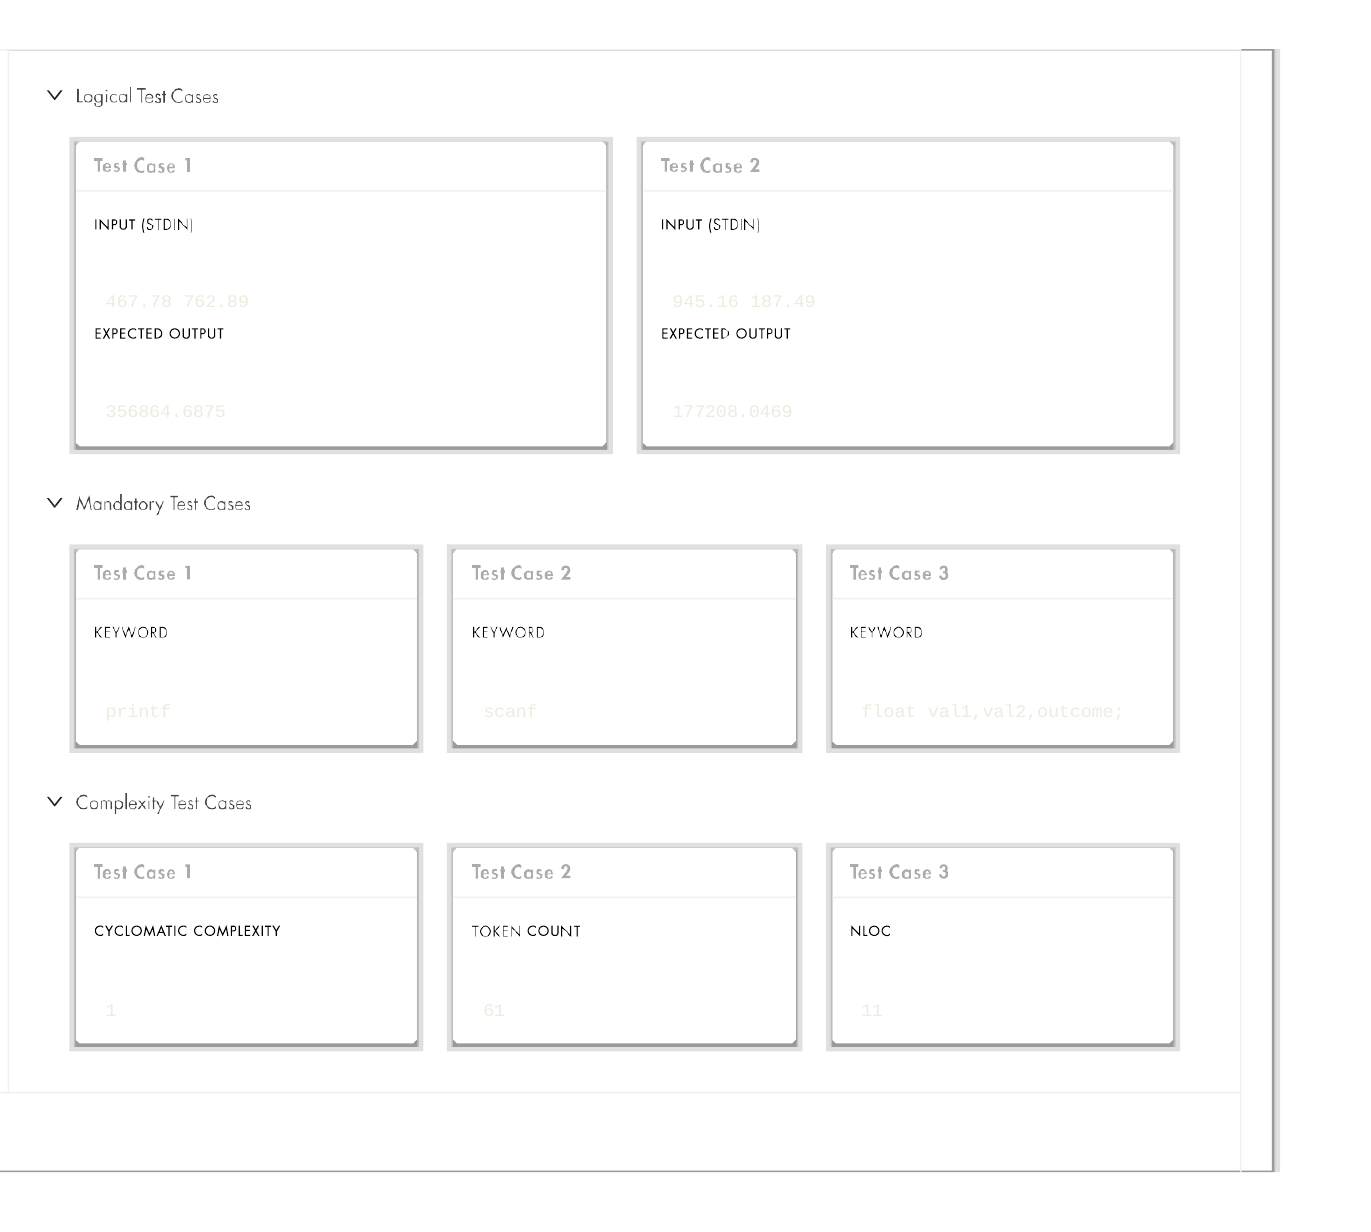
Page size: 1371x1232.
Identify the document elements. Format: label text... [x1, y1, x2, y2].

picture [95, 626, 167, 638]
picture [77, 87, 131, 107]
picture [142, 218, 175, 233]
picture [561, 925, 580, 937]
picture [171, 88, 218, 103]
text 467.78 762.89 945.16 187.49 [105, 292, 1179, 312]
picture [134, 565, 175, 580]
picture [472, 565, 505, 580]
picture [134, 864, 175, 879]
picture [137, 88, 166, 103]
picture [76, 793, 251, 814]
picture [134, 157, 175, 173]
text printf scanf float val1,val2,outcome; [105, 702, 1179, 722]
picture [178, 218, 192, 233]
picture [850, 864, 882, 879]
picture [850, 565, 882, 580]
picture [94, 158, 127, 172]
picture [94, 864, 127, 879]
picture [744, 218, 759, 233]
picture [889, 864, 931, 879]
picture [661, 158, 694, 172]
picture [851, 626, 922, 638]
text 356864.6875 177208.0469 [105, 403, 1179, 423]
picture [94, 565, 127, 580]
picture [889, 565, 931, 580]
picture [511, 565, 553, 580]
picture [472, 925, 520, 937]
picture [511, 864, 553, 879]
picture [709, 218, 742, 233]
picture [473, 626, 544, 638]
picture [76, 494, 250, 515]
picture [472, 864, 505, 879]
text 1 61 11 [105, 1002, 1179, 1022]
picture [700, 157, 742, 173]
